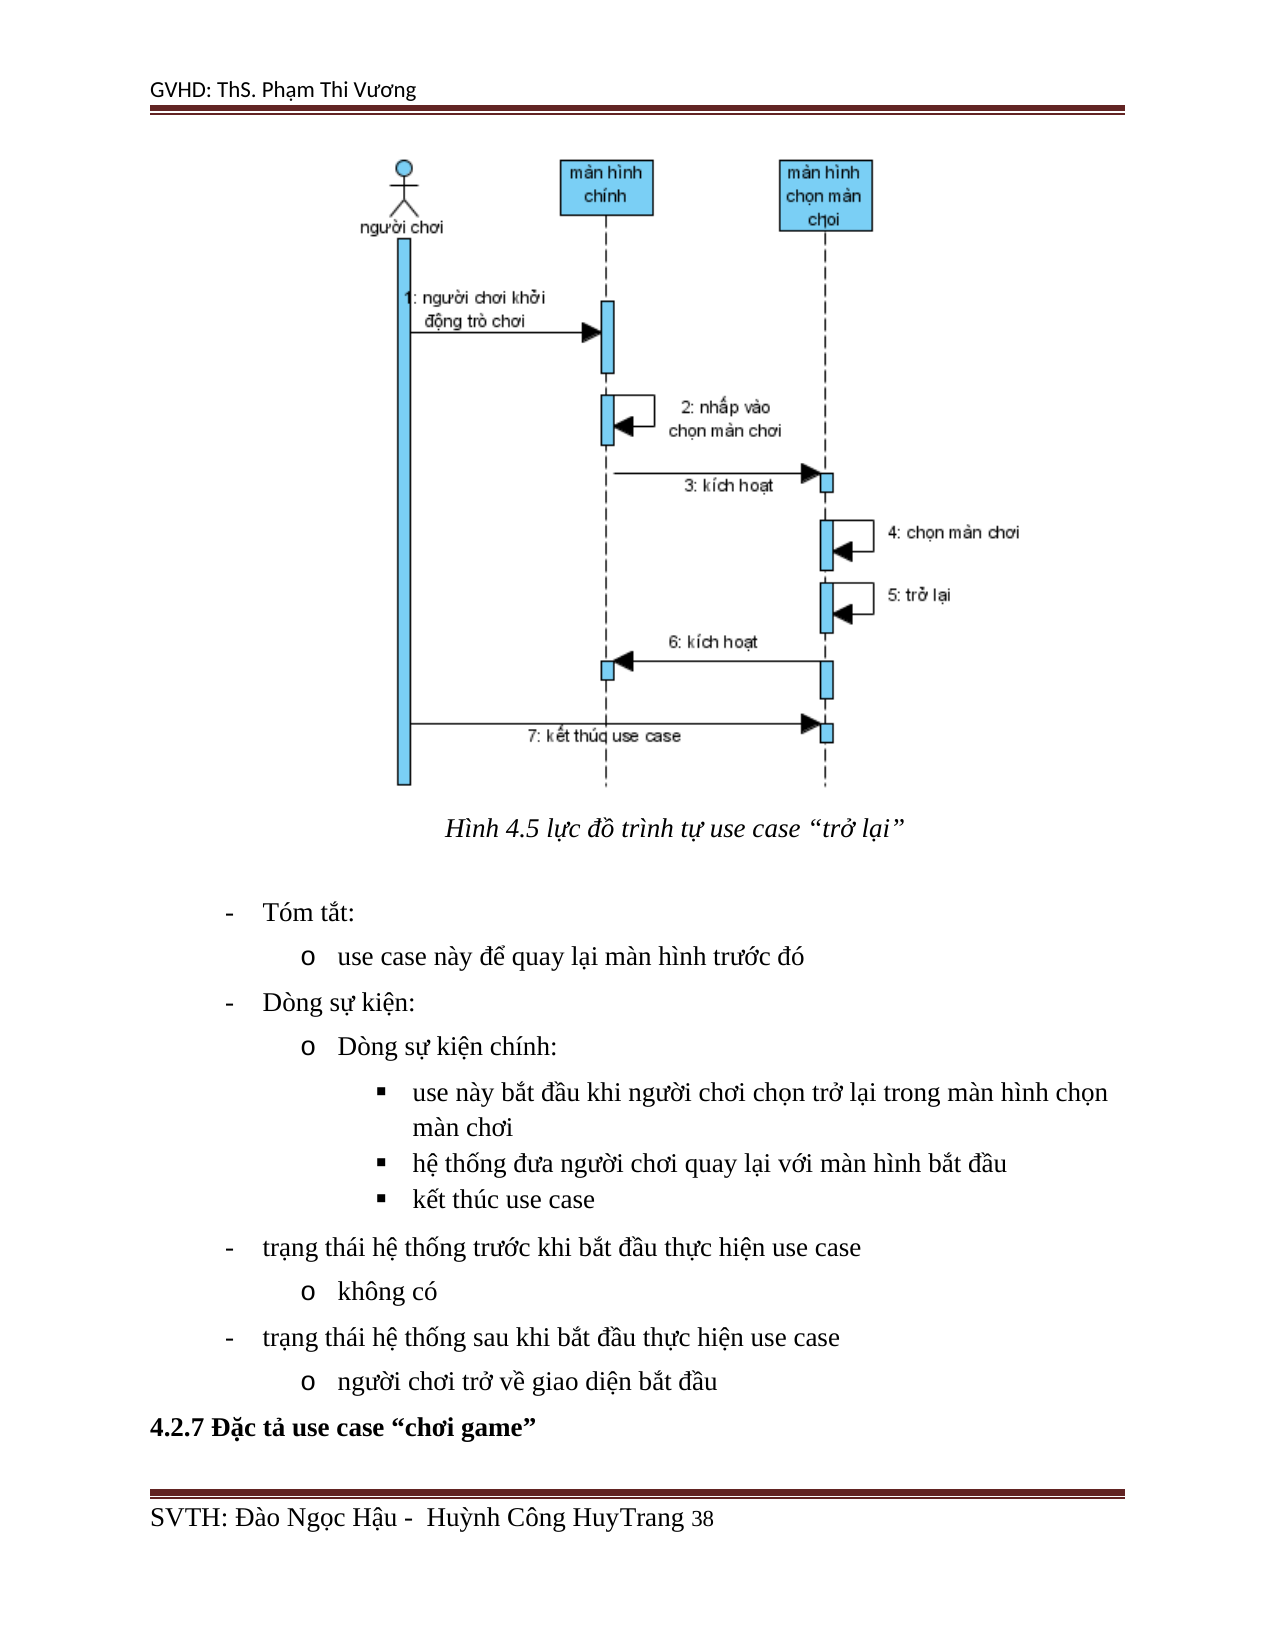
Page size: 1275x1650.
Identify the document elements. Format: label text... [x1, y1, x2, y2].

picture [341, 150, 1047, 800]
list use này bắt đầu khi người chơi chọn trở lại trong màn hình chọn màn chơi [375, 1076, 1125, 1143]
text 4.2.7 Đặc tả use case “chơi game” [150, 1411, 1125, 1442]
list không có [300, 1275, 1125, 1309]
list hệ thống đưa người chơi quay lại với màn hình bắt đầu [375, 1147, 1125, 1178]
list Hình 4.5 lực đồ trình tự use case “trở lại” [225, 812, 1125, 844]
list người chơi trở về giao diện bắt đầu [300, 1365, 1125, 1398]
list Dòng sự kiện chính: [300, 1030, 1125, 1063]
list trạng thái hệ thống sau khi bắt đầu thực hiện use case [225, 1321, 1125, 1352]
list Tóm tắt: [225, 896, 1125, 928]
list trạng thái hệ thống trước khi bắt đầu thực hiện use case [225, 1232, 1125, 1263]
list kết thúc use case [375, 1183, 1125, 1214]
list use case này để quay lại màn hình trước đó [300, 940, 1125, 973]
list Dòng sự kiện: [225, 986, 1125, 1017]
